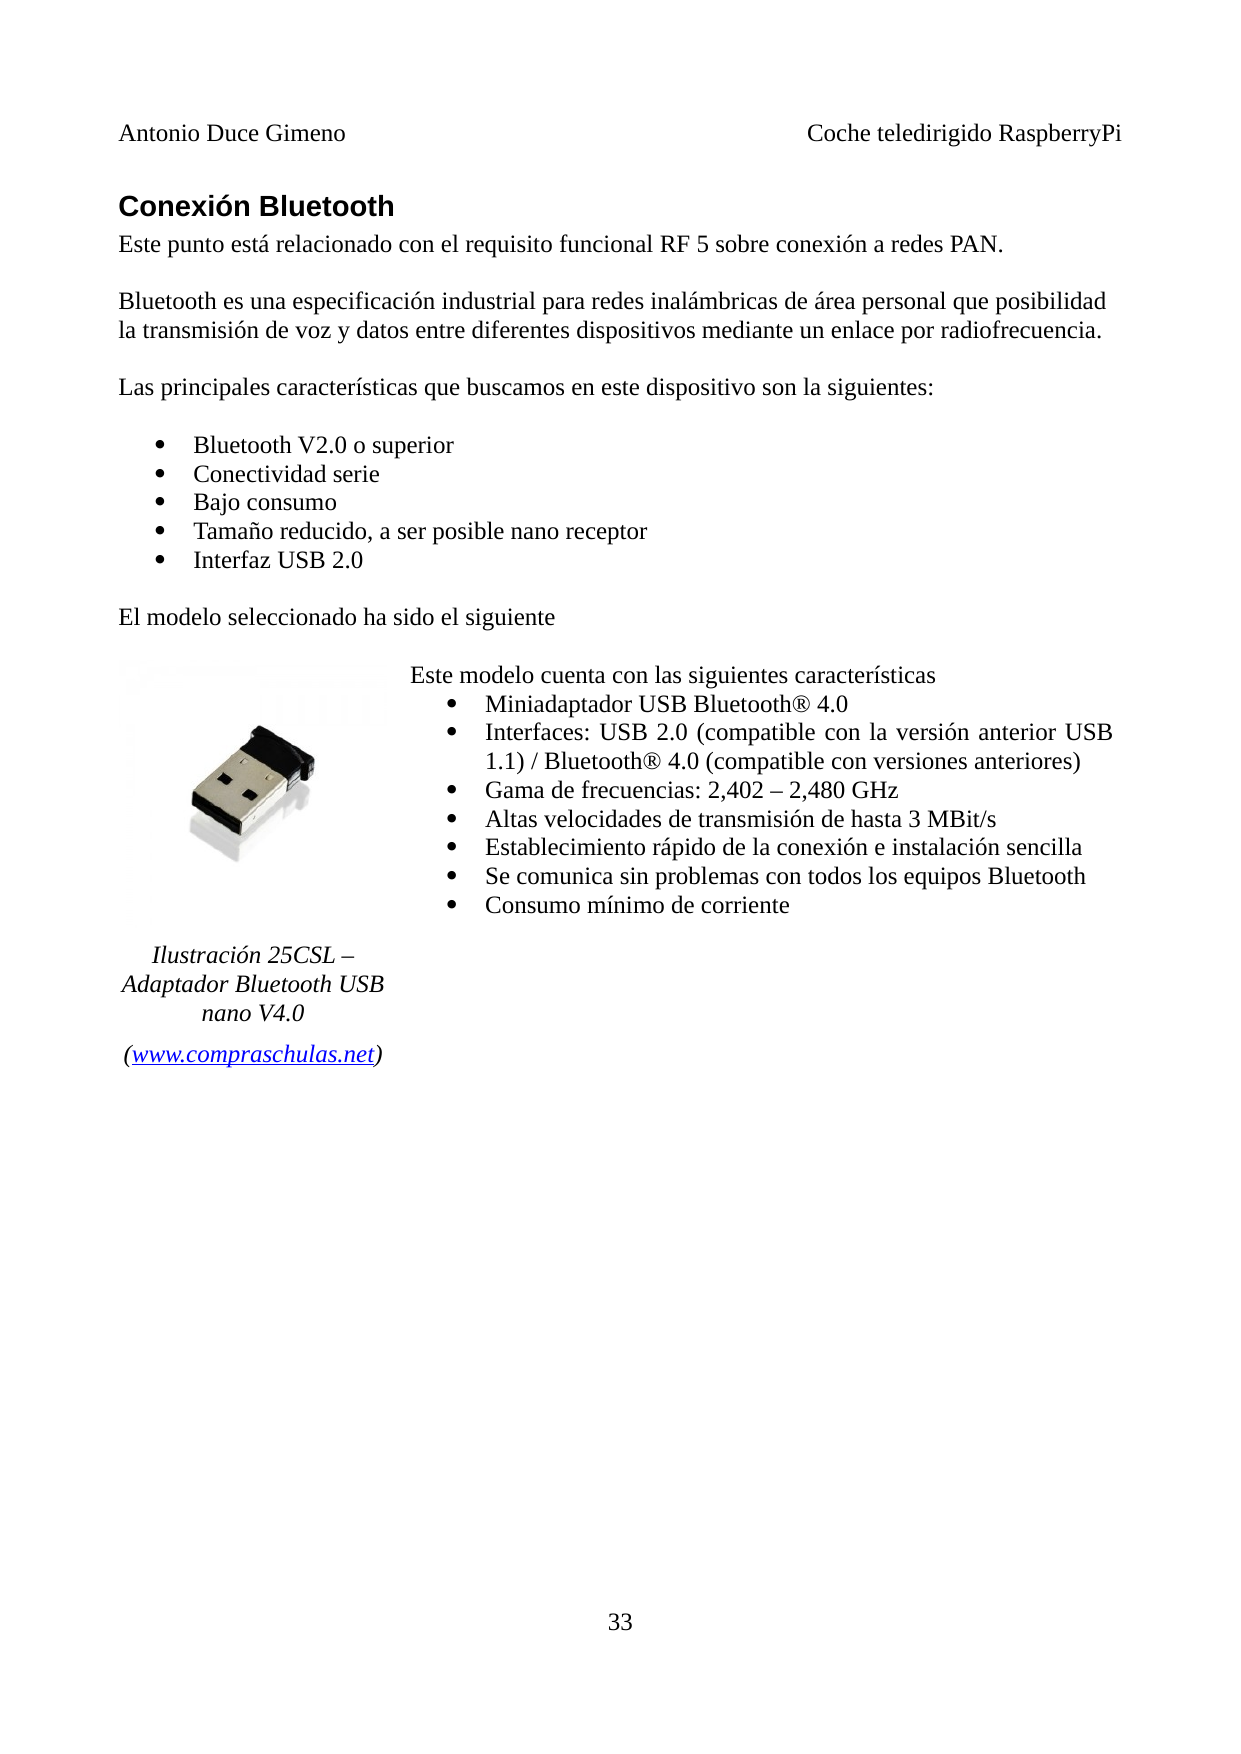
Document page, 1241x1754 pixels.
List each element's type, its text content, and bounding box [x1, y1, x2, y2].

picture [118, 660, 387, 928]
table_header Ilustración CSL – Adaptador Bluetooth USB nano V4.0 (www.compraschulas.net) [107, 660, 399, 1121]
list Bluetooth V2.0 o superior [156, 430, 1122, 459]
list Interfaz USB 2.0 [156, 545, 1122, 574]
text El modelo seleccionado ha sido el siguiente [118, 602, 1122, 631]
text Las principales características que buscamos en este dispositivo son la siguientes: [118, 372, 1122, 401]
list Tamaño reducido, a ser posible nano receptor [156, 516, 1122, 545]
list Conectividad serie [156, 459, 1122, 487]
table_header Este modelo cuenta con las siguientes características Miniadaptador USB Bluetooth® 4.0 Interfaces: USB 2.0 (compatible con la versión anterior USB 1.1) / Bluetooth® 4.0 (compatible con versiones anteriores) Gama de frecuencias: 2,402 – 2,480 GHz Altas velocidades de transmisión de hasta 3 MBit/s Establecimiento rápido de la conexión e instalación sencilla Se comunica sin problemas con todos los equipos Bluetooth Consumo mínimo de corriente [399, 660, 1125, 1121]
subtitle Conexión Bluetooth [118, 189, 1122, 222]
list Bajo consumo [156, 487, 1122, 516]
text Este punto está relacionado con el requisito funcional RF 5 sobre conexión a redes PAN. [118, 229, 1122, 257]
text Bluetooth es una especificación industrial para redes inalámbricas de área personal que posibilidad la transmisión de voz y datos entre diferentes dispositivos mediante un enlace por radiofrecuencia. [118, 286, 1122, 344]
